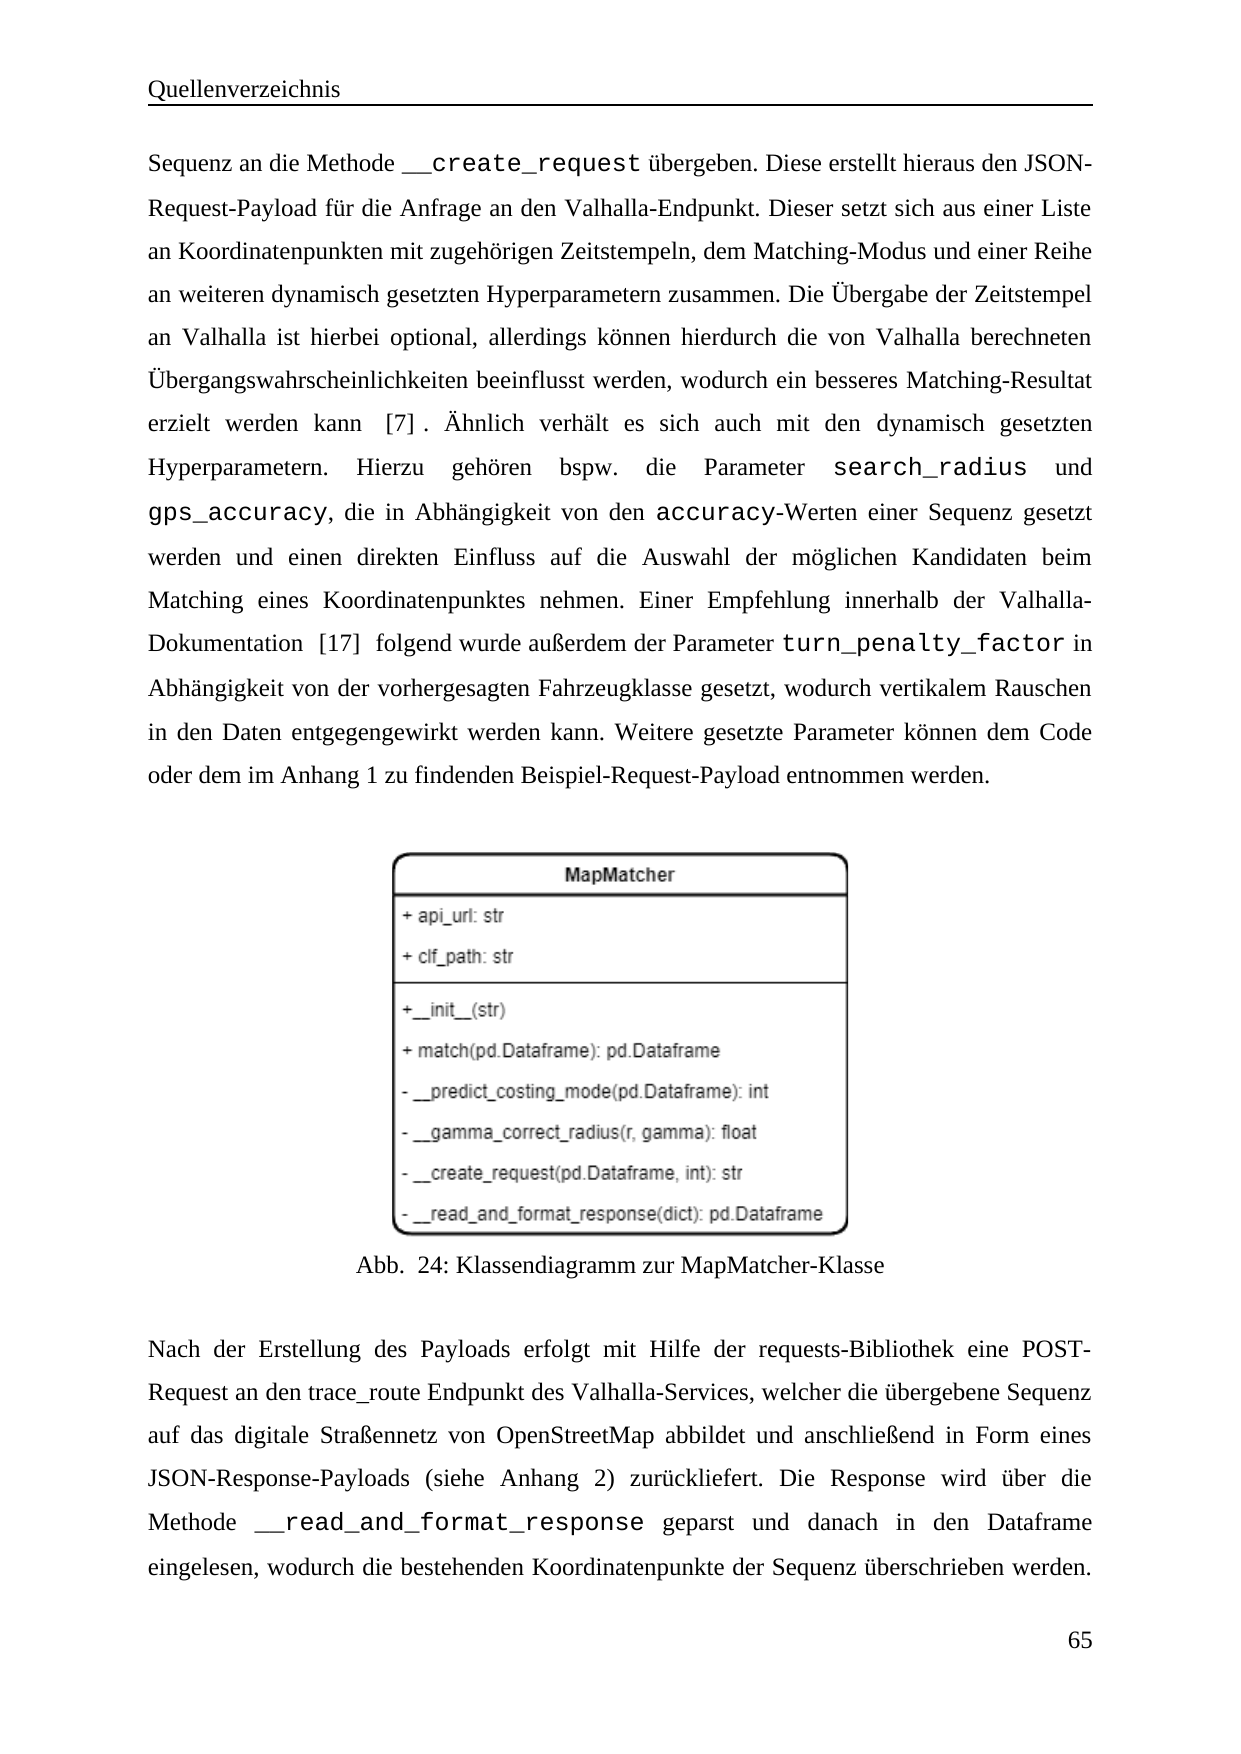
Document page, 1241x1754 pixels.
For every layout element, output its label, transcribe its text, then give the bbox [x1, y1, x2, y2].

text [148, 148, 1093, 788]
text Abb. : Klassendiagramm zur MapMatcher-Klasse [148, 1250, 1093, 1278]
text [148, 1334, 1093, 1581]
picture [392, 852, 849, 1238]
